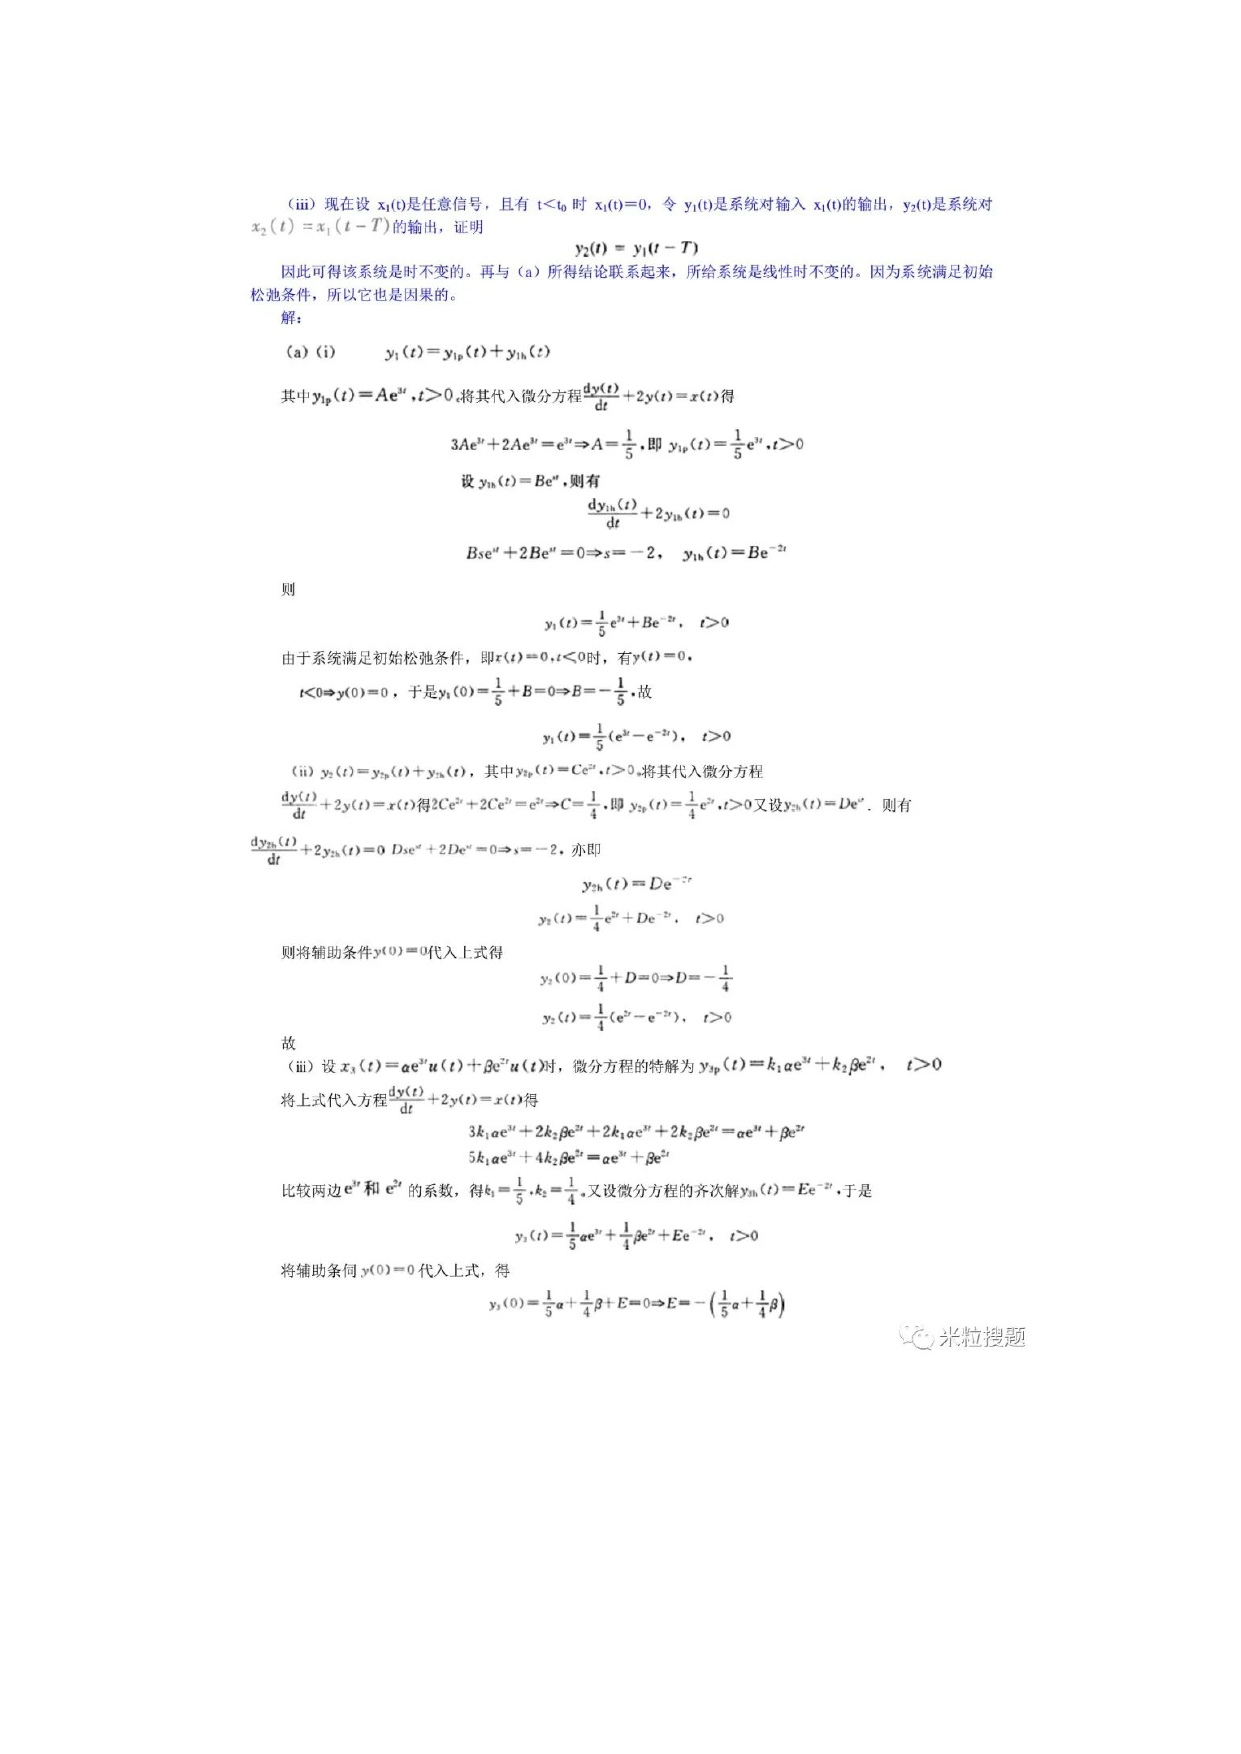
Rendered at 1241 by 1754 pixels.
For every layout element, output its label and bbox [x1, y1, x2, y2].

picture [187, 152, 1053, 1375]
